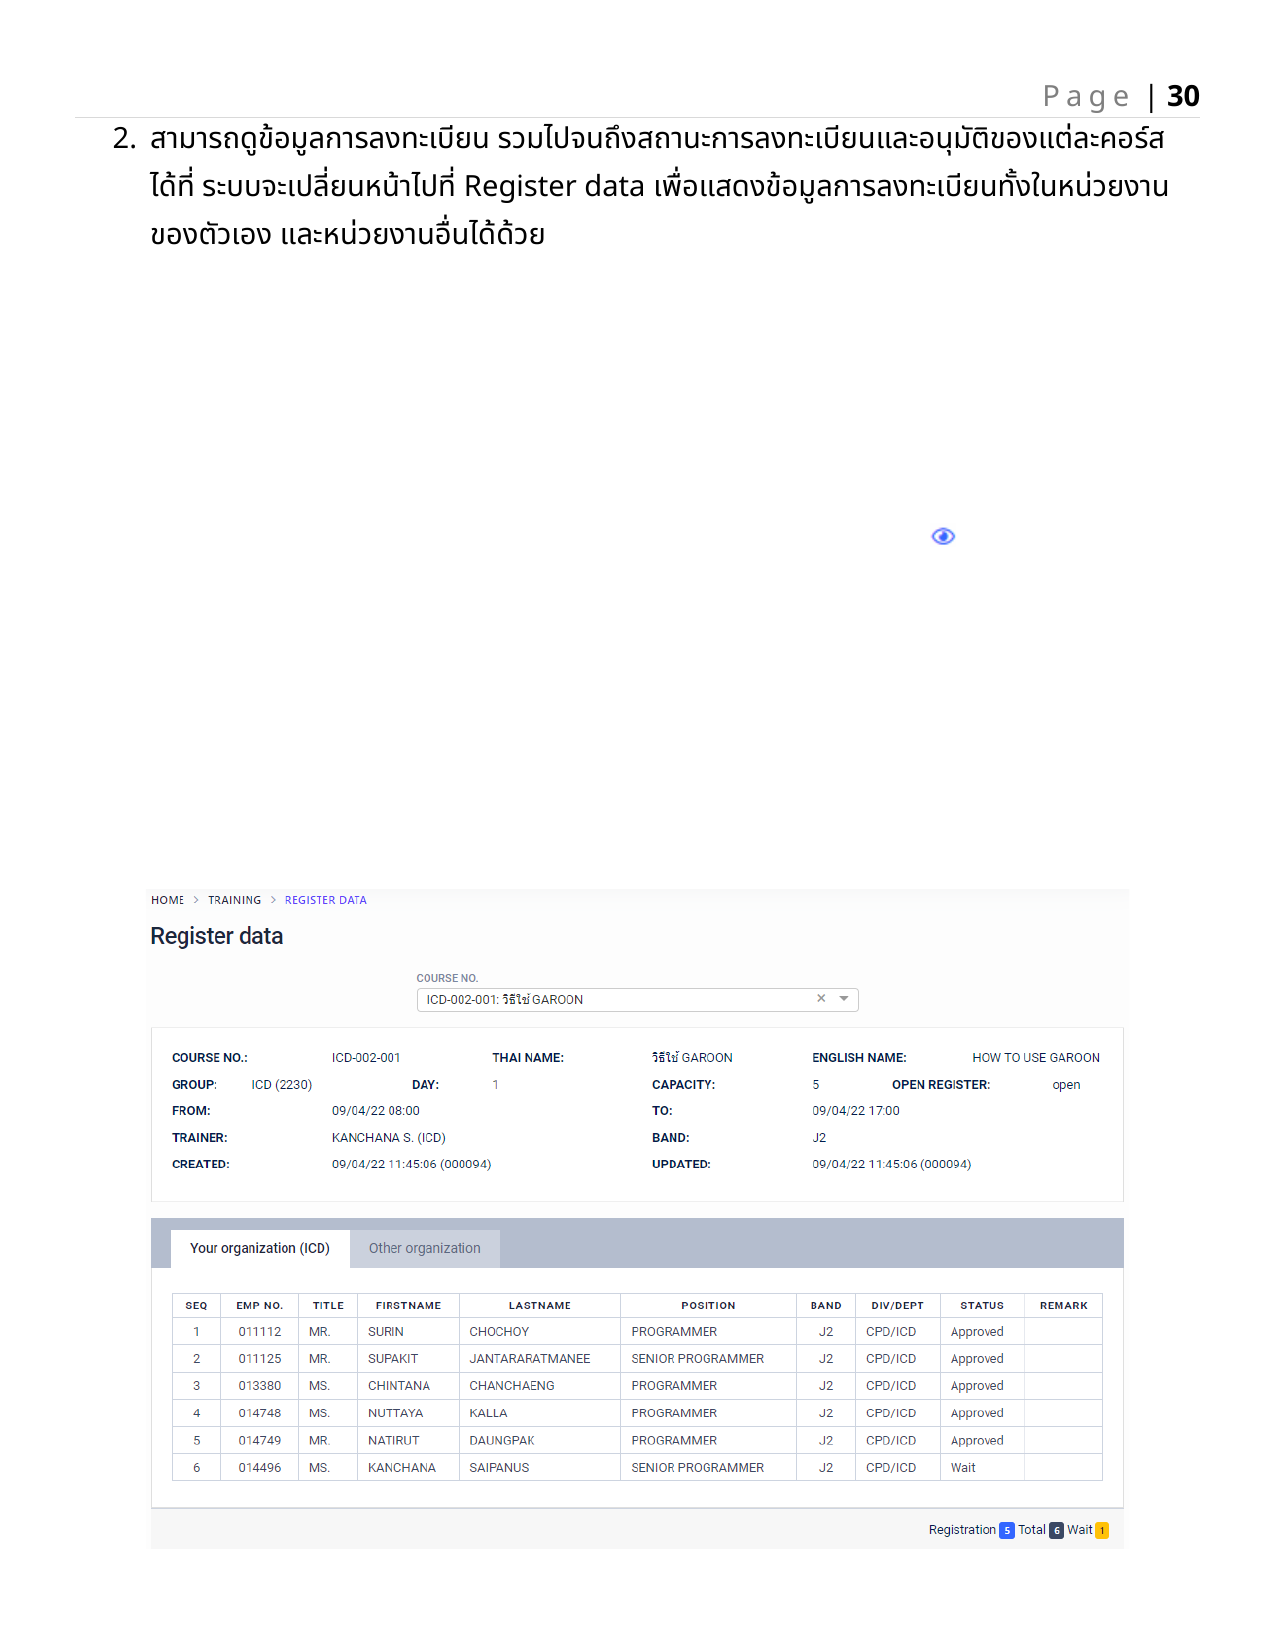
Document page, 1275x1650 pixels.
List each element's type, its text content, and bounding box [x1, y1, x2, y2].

picture [928, 523, 955, 545]
picture [145, 889, 1130, 1549]
list สามารถดูข้อมูลการลงทะเบียน รวมไปจนถึงสถานะการลงทะเบียนและอนุมัติของแต่ละคอร์สได้ที่ ระบบจะเปลี่ยนหน้าไปที่ Register data เพื่อแสดงข้อมูลการลงทะเบียนทั้งในหน่วยงานของตัวเอง และหน่วยงานอื่นได้ด้วย [112, 118, 1200, 257]
